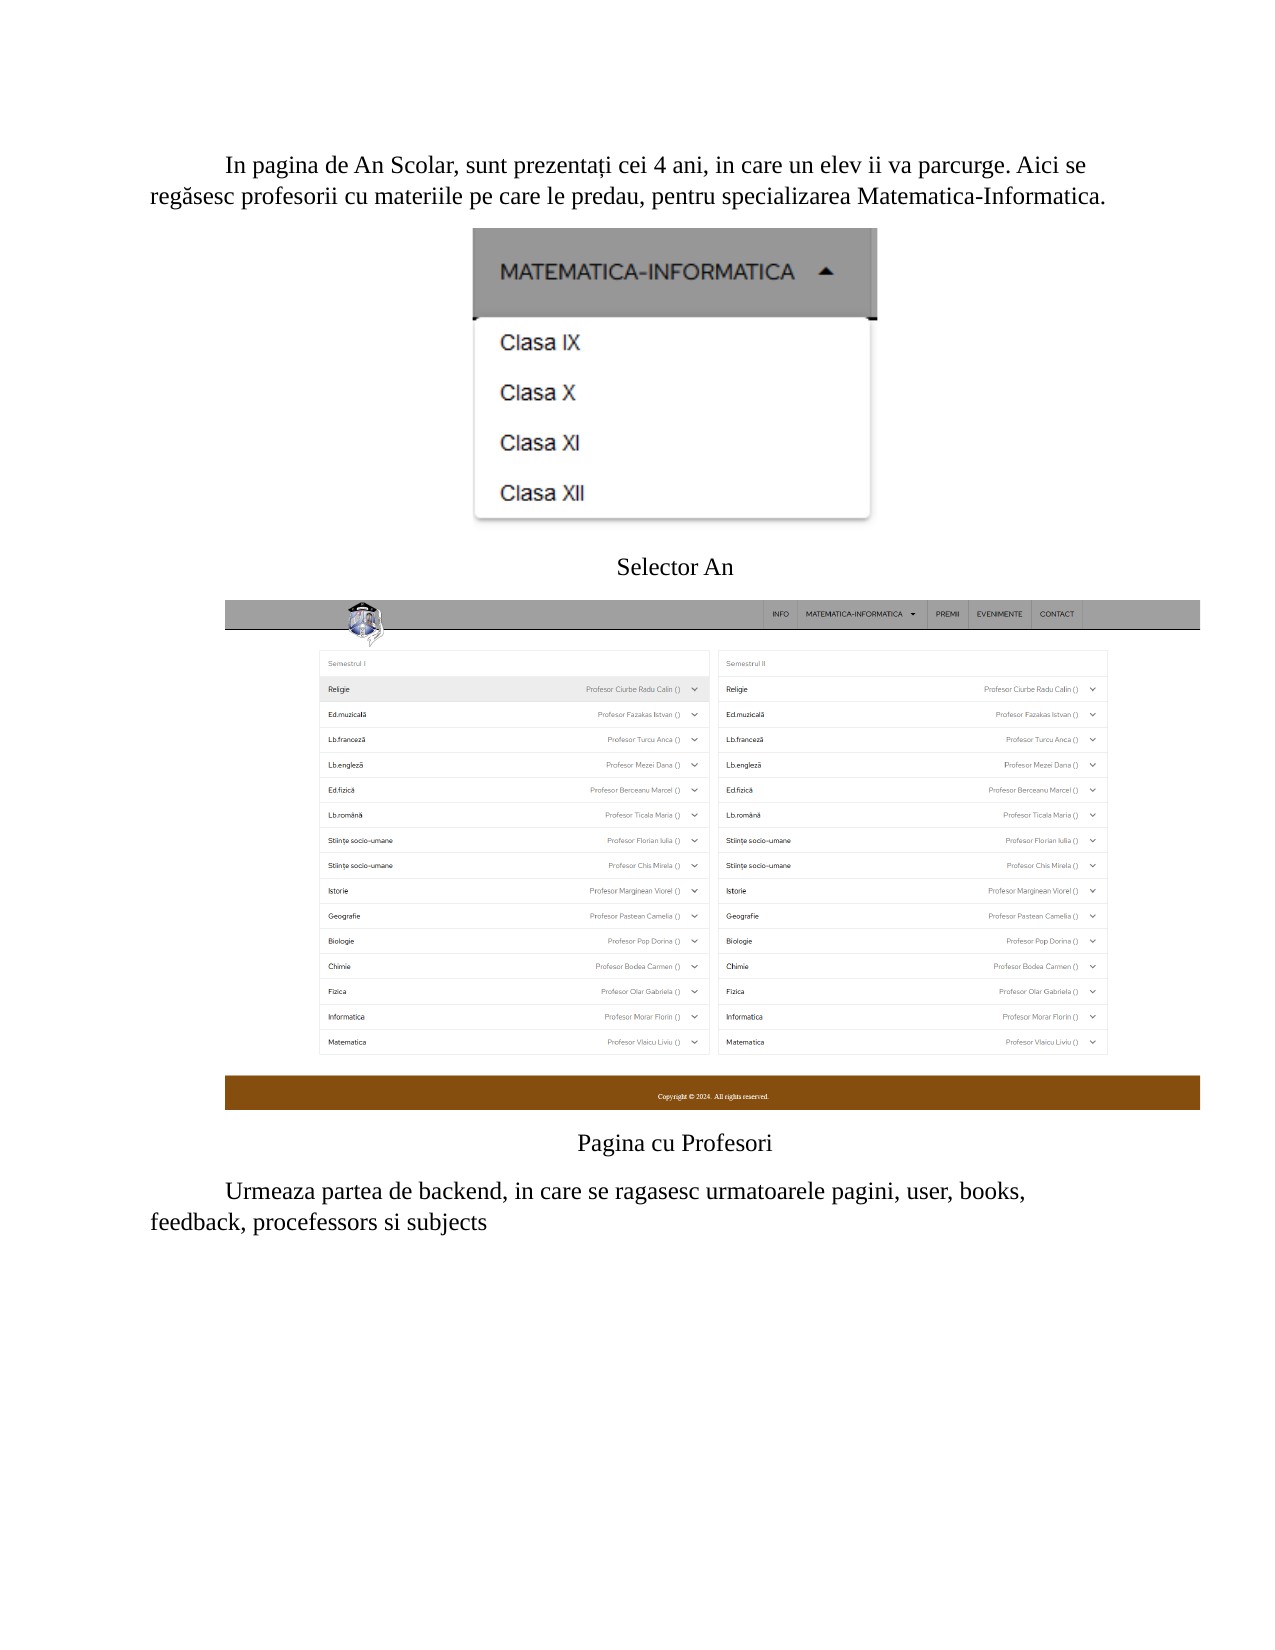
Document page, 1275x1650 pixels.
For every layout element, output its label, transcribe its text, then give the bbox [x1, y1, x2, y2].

text Urmeaza partea de backend, in care se ragasesc urmatoarele pagini, user, books, feedback, procefessors si subjects [150, 1176, 1125, 1236]
text Pagina cu Profesori [150, 1128, 1125, 1157]
text In pagina de An Scolar, sunt prezentați cei 4 ani, in care un elev ii va parcurge. Aici se regăsesc profesorii cu materiile pe care le predau, pentru specializarea Matematica-Informatica. [150, 150, 1125, 210]
picture [225, 600, 1200, 1110]
picture [472, 228, 878, 534]
text Selector An [150, 552, 1125, 581]
